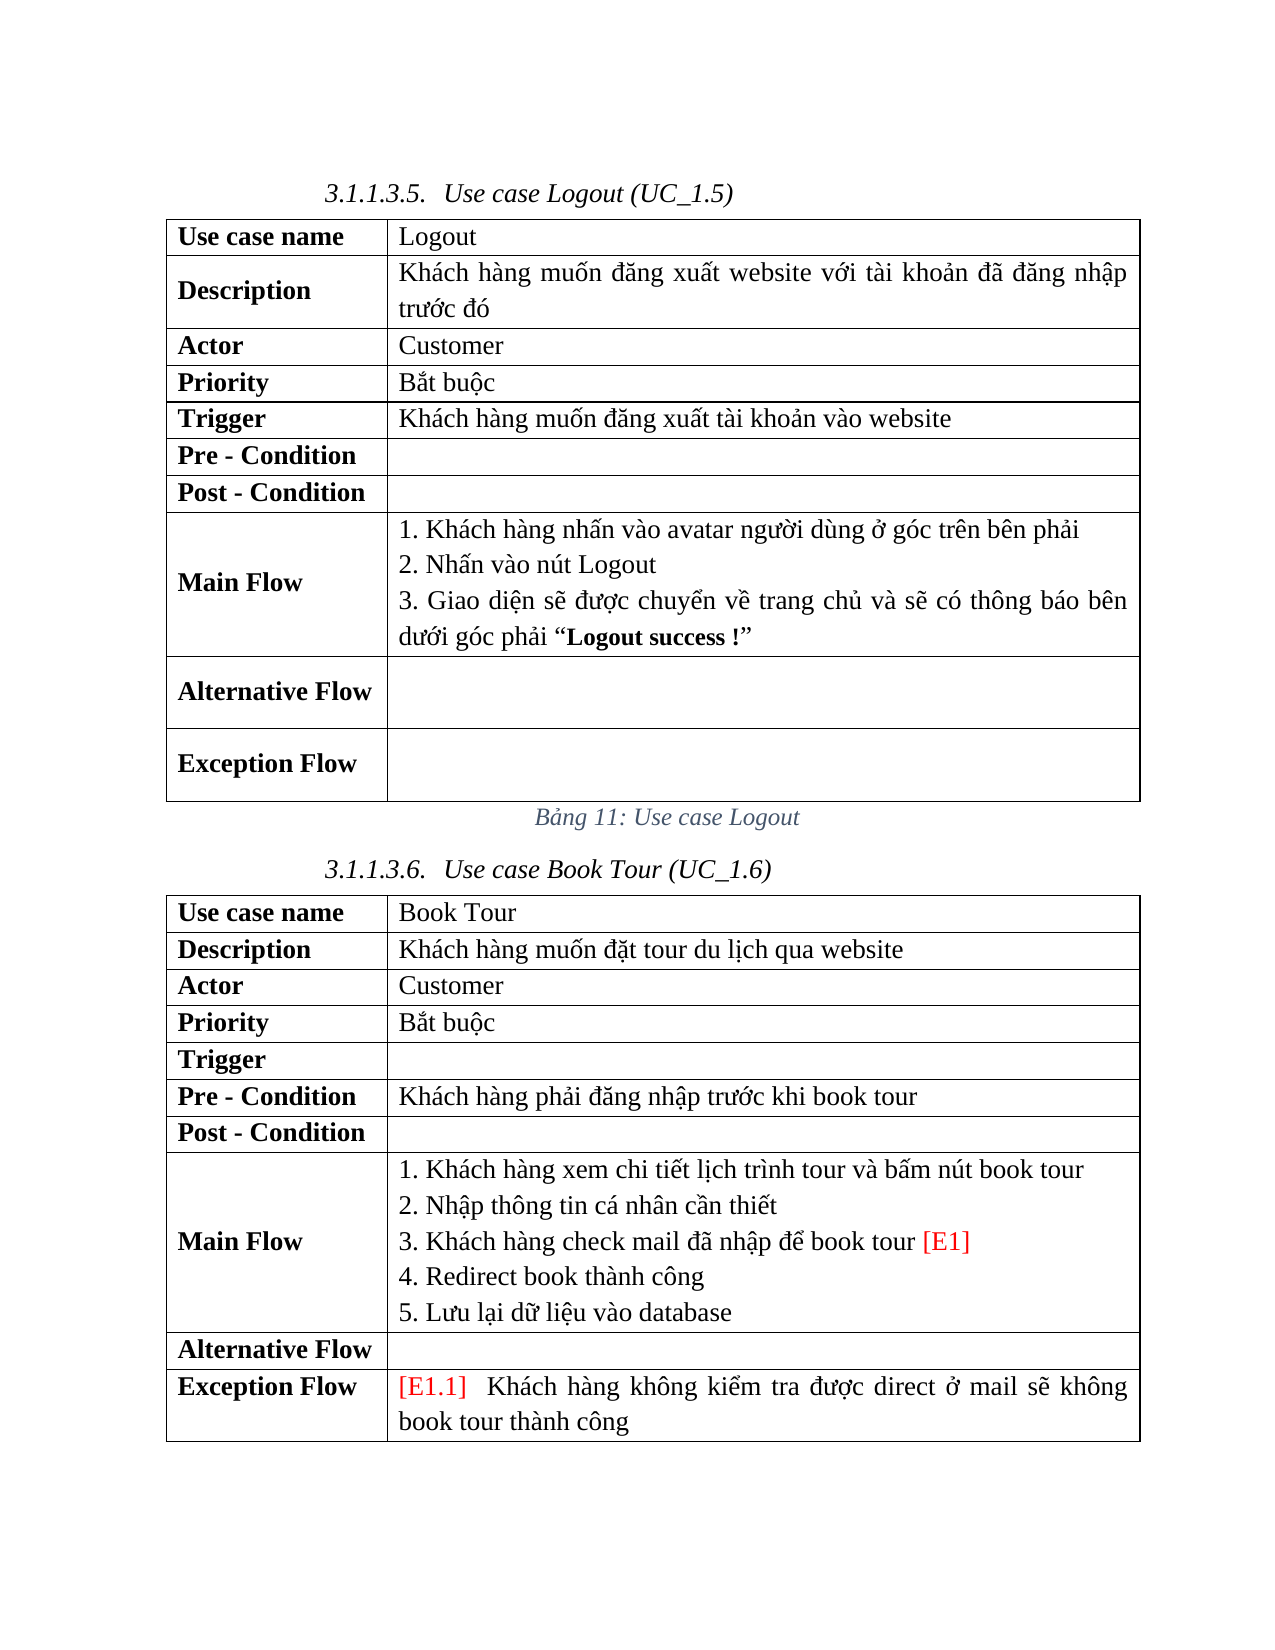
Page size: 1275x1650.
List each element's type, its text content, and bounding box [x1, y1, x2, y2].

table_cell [388, 1370, 1139, 1441]
table_header Logout [388, 220, 1139, 255]
table_cell Khách hàng muốn đặt tour du lịch qua website [388, 933, 1139, 968]
table_cell Customer [388, 329, 1139, 365]
table_header Use case name [167, 896, 387, 932]
table_cell Trigger [167, 403, 387, 438]
table_cell Bắt buộc [388, 366, 1139, 401]
table_cell Actor [167, 970, 387, 1005]
table_cell Khách hàng muốn đăng xuất tài khoản vào website [388, 403, 1139, 438]
table_cell Actor [167, 329, 387, 365]
table_cell Main Flow [167, 1153, 387, 1332]
table_cell Pre - Condition [167, 439, 387, 475]
table_cell Description [167, 933, 387, 968]
table_cell [388, 729, 1139, 801]
table_cell [388, 439, 1139, 475]
table_cell Description [167, 256, 387, 328]
table_cell [388, 1117, 1139, 1152]
table_cell [388, 476, 1139, 512]
table_cell Priority [167, 1006, 387, 1042]
table_cell Exception Flow [167, 1370, 387, 1441]
table_cell 1. Khách hàng xem chi tiết lịch trình tour và bấm nút book tour 2. Nhập thông tin cá nhân cần thiết 3. Khách hàng check mail đã nhập để book tour [E1] 4. Redirect book thành công 5. Lưu lại dữ liệu vào database [388, 1153, 1139, 1332]
table_cell Priority [167, 366, 387, 401]
subtitle Use case Book Tour (UC_1.6) [325, 853, 1157, 884]
table_cell [388, 1333, 1139, 1369]
table_cell [388, 1043, 1139, 1079]
table_cell Customer [388, 970, 1139, 1005]
table_header Use case name [167, 220, 387, 255]
table_cell Post - Condition [167, 1117, 387, 1152]
table_cell Exception Flow [167, 729, 387, 801]
table_cell Pre - Condition [167, 1080, 387, 1116]
table_cell Khách hàng muốn đăng xuất website với tài khoản đã đăng nhập trước đó [388, 256, 1139, 328]
table_cell Bắt buộc [388, 1006, 1139, 1042]
table_cell Khách hàng phải đăng nhập trước khi book tour [388, 1080, 1139, 1116]
table_cell Main Flow [167, 513, 387, 656]
table_cell Alternative Flow [167, 657, 387, 728]
table_cell 1. Khách hàng nhấn vào avatar người dùng ở góc trên bên phải 2. Nhấn vào nút Logout 3. Giao diện sẽ được chuyển về trang chủ và sẽ có thông báo bên dưới góc phải “Logout success !” [388, 513, 1139, 656]
subtitle Use case Logout (UC_1.5) [325, 177, 1157, 208]
table_header Book Tour [388, 896, 1139, 932]
table_cell Post - Condition [167, 476, 387, 512]
table_cell Alternative Flow [167, 1333, 387, 1369]
table_cell Trigger [167, 1043, 387, 1079]
table_cell [388, 657, 1139, 728]
